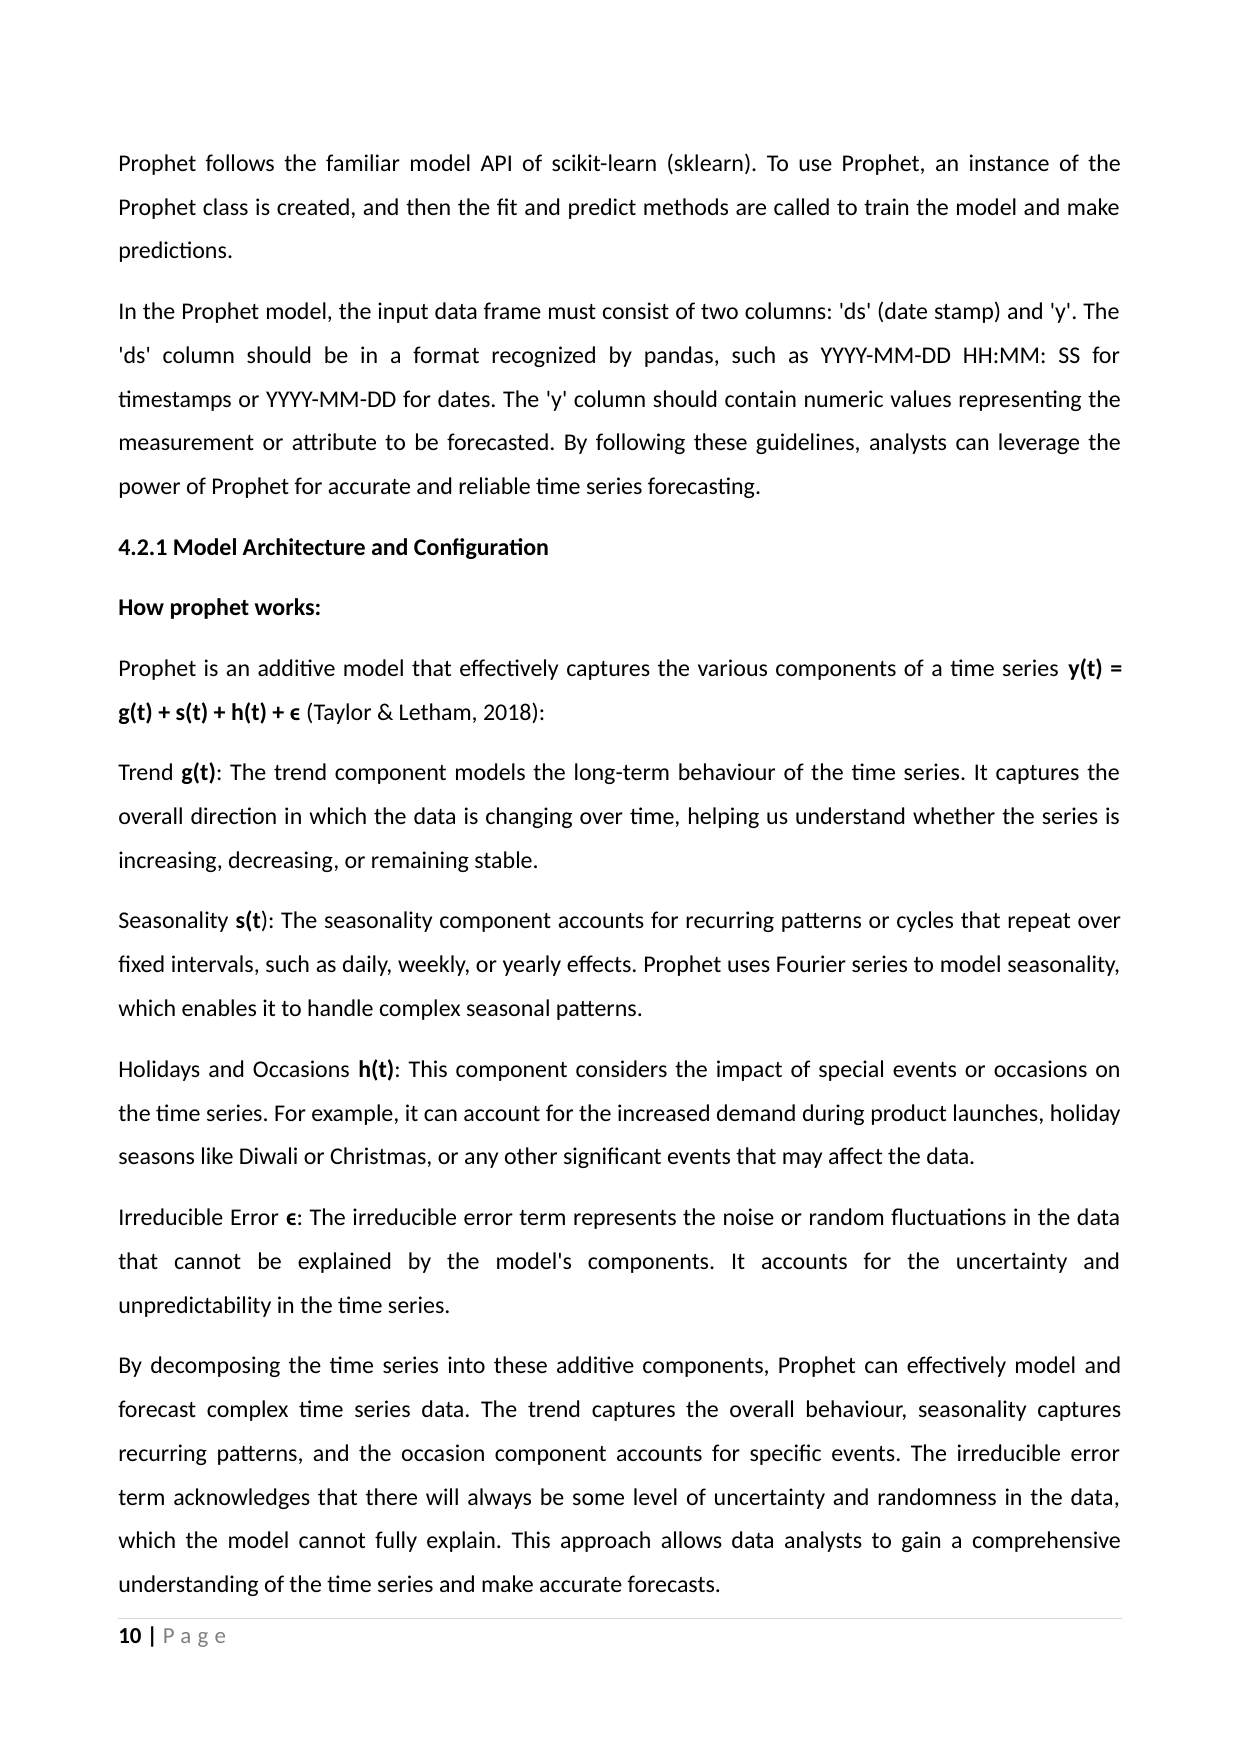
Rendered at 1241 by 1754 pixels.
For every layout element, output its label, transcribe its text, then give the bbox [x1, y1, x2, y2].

text Holidays and Occasions h(t): This component considers the impact of special events or occasions on the time series. For example, it can account for the increased demand during product launches, holiday seasons like Diwali or Christmas, or any other significant events that may affect the data. [118, 1054, 1122, 1171]
text By decomposing the time series into these additive components, Prophet can effectively model and forecast complex time series data. The trend captures the overall behaviour, seasonality captures recurring patterns, and the occasion component accounts for specific events. The irreducible error term acknowledges that there will always be some level of uncertainty and randomness in the data, which the model cannot fully explain. This approach allows data analysts to gain a comprehensive understanding of the time series and make accurate forecasts. [118, 1350, 1122, 1599]
text Seasonality s(t): The seasonality component accounts for recurring patterns or cycles that repeat over fixed intervals, such as daily, weekly, or yearly effects. Prophet uses Fourier series to model seasonality, which enables it to handle complex seasonal patterns. [118, 906, 1122, 1022]
text 4.2.1 Model Architecture and Configuration [118, 532, 1122, 561]
text Prophet is an additive model that effectively captures the various components of a time series y(t) = g(t) + s(t) + h(t) + ϵ (Taylor & Letham, 2018): [118, 653, 1122, 726]
text Trend g(t): The trend component models the long-term behaviour of the time series. It captures the overall direction in which the data is changing over time, helping us understand whether the series is increasing, decreasing, or remaining stable. [118, 757, 1122, 874]
text In the Prophet model, the input data frame must consist of two columns: 'ds' (date stamp) and 'y'. The 'ds' column should be in a format recognized by pandas, such as YYYY-MM-DD HH:MM: SS for timestamps or YYYY-MM-DD for dates. The 'y' column should contain numeric values representing the measurement or attribute to be forecasted. By following these guidelines, analysts can leverage the power of Prophet for accurate and reliable time series forecasting. [118, 296, 1122, 501]
text Irreducible Error ϵ: The irreducible error term represents the noise or random fluctuations in the data that cannot be explained by the model's components. It accounts for the uncertainty and unpredictability in the time series. [118, 1202, 1122, 1319]
text Prophet follows the familiar model API of scikit-learn (sklearn). To use Prophet, an instance of the Prophet class is created, and then the fit and predict methods are called to train the model and make predictions. [118, 148, 1122, 265]
text How prophet works: [118, 592, 1122, 622]
